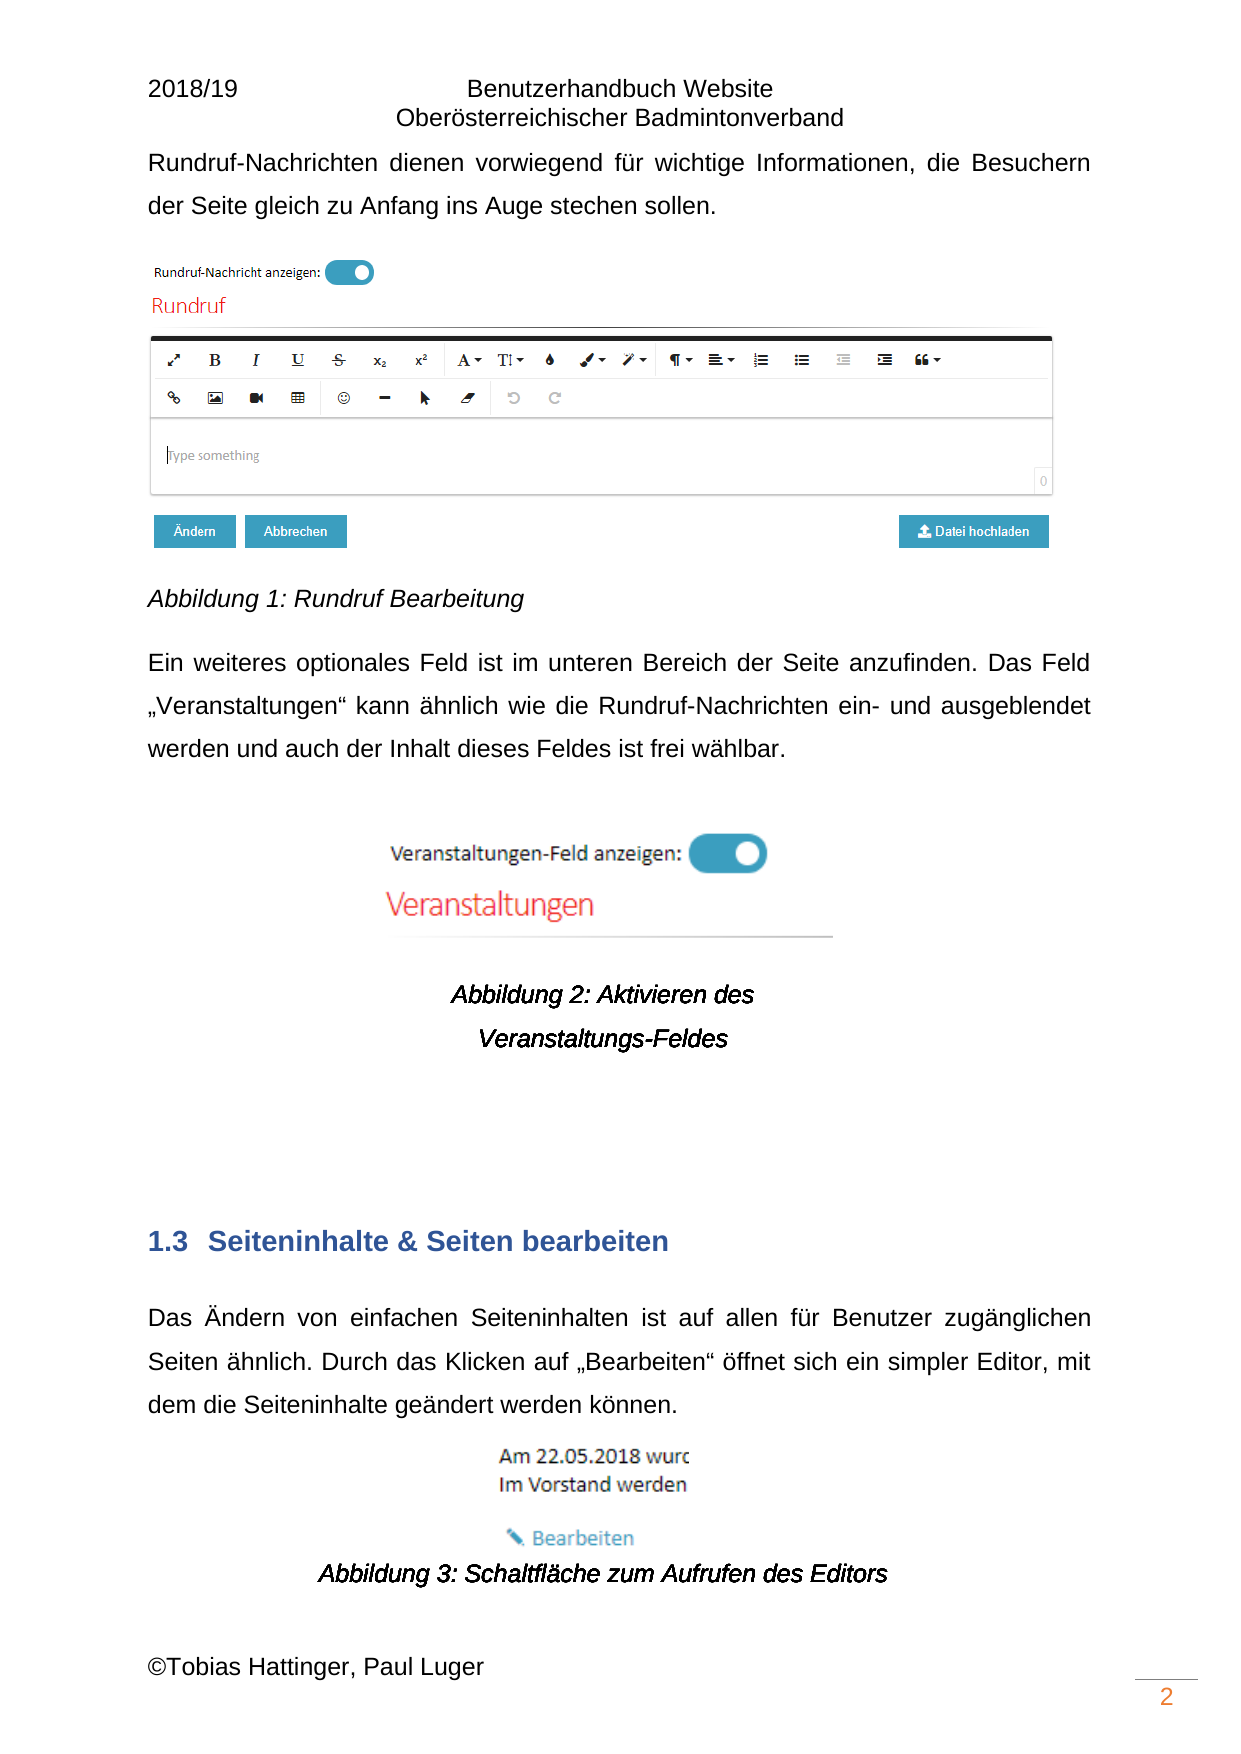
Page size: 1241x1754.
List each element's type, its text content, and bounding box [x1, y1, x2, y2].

picture [147, 254, 1063, 549]
subtitle Seiteninhalte & Seiten bearbeiten [148, 1224, 1093, 1257]
picture [432, 1432, 689, 1558]
text Ein weiteres optionales Feld ist im unteren Bereich der Seite anzufinden. Das Feld „Veranstaltungen“ kann ähnlich wie die Rundruf-Nachrichten ein- und ausgeblendet werden und auch der Inhalt dieses Feldes ist frei wählbar. [148, 648, 1093, 763]
text Abbildung 1: Rundruf Bearbeitung [148, 584, 1093, 613]
picture [375, 823, 833, 971]
text Das Ändern von einfachen Seiteninhalten ist auf allen für Benutzer zugänglichen Seiten ähnlich. Durch das Klicken auf „Bearbeiten“ öffnet sich ein simpler Editor, mit dem die Seiteninhalte geändert werden können. [148, 1303, 1093, 1418]
text Rundruf-Nachrichten dienen vorwiegend für wichtige Informationen, die Besuchern der Seite gleich zu Anfang ins Auge stechen sollen. [148, 148, 1093, 219]
